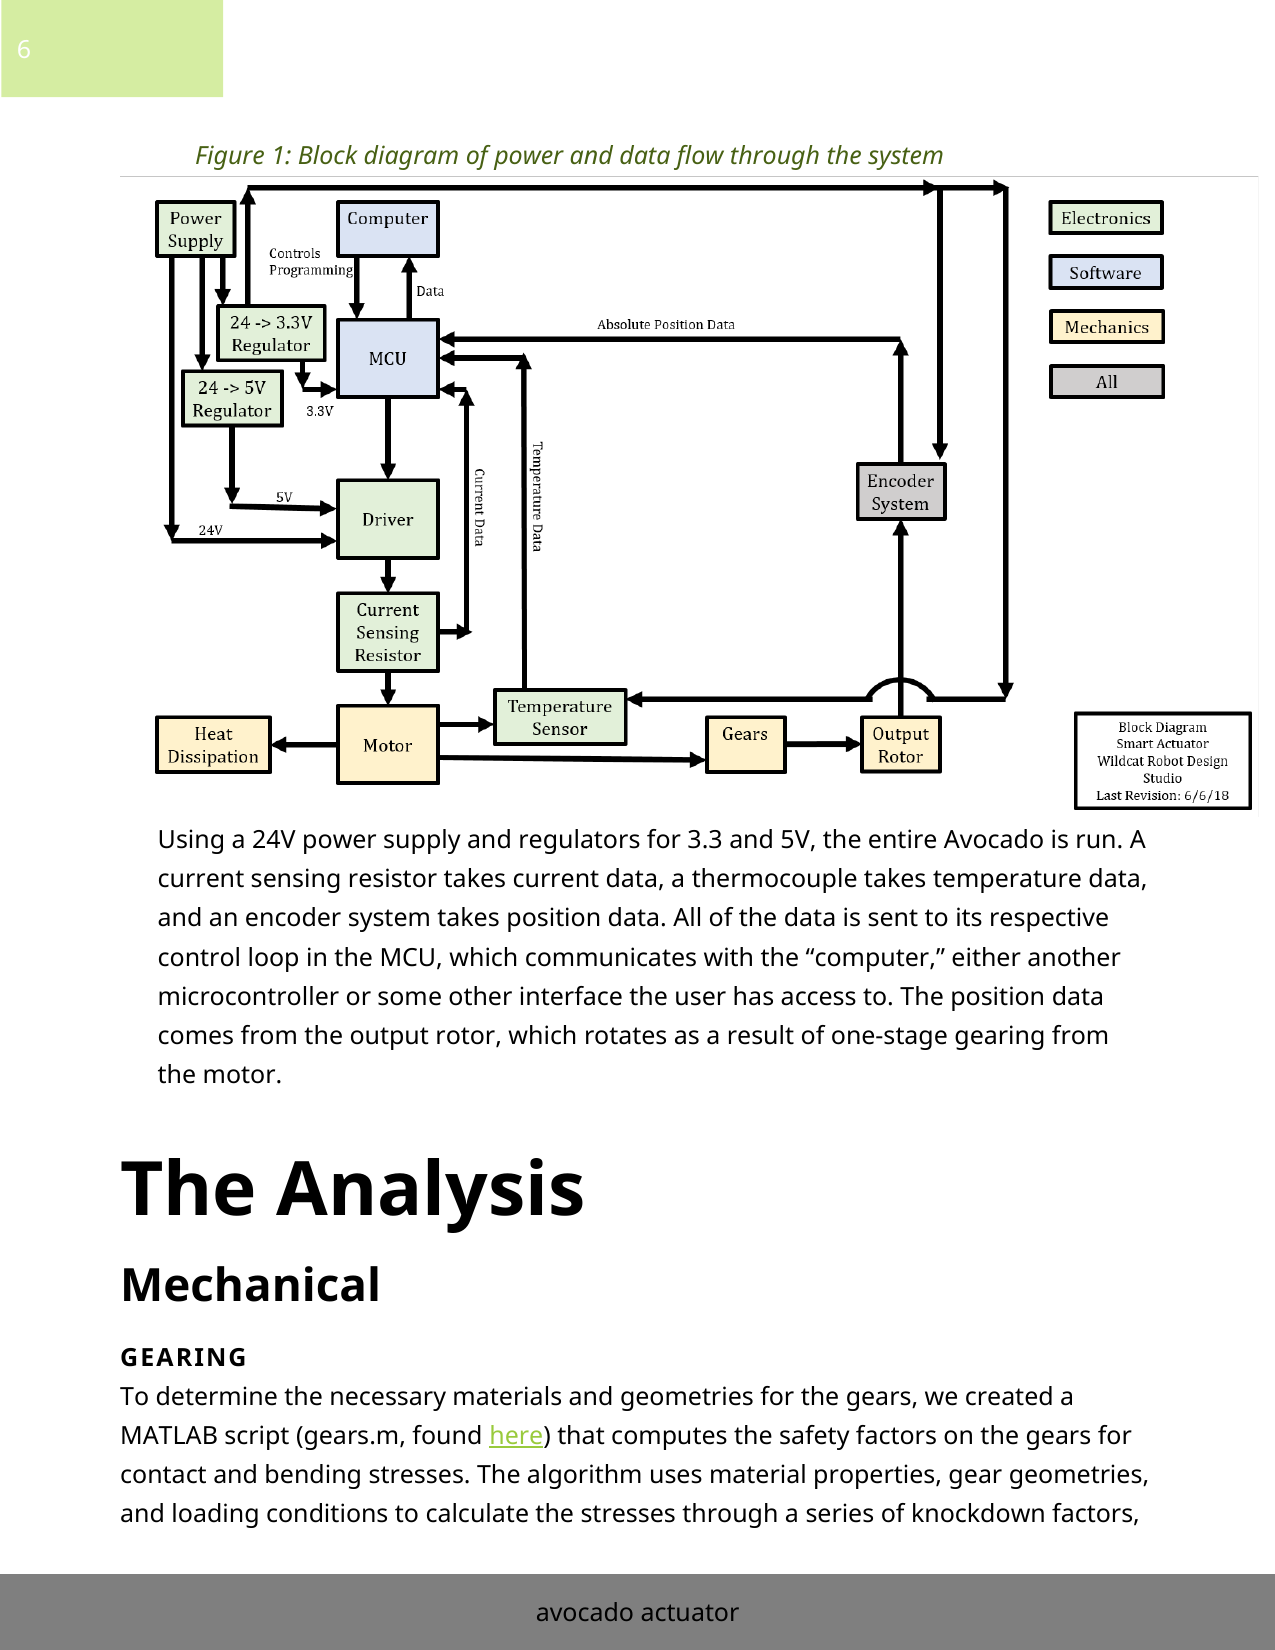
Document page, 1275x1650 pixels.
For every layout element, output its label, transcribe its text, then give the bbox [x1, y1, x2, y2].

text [120, 1378, 1155, 1530]
subtitle The Analysis [120, 1135, 1155, 1237]
picture [120, 176, 1259, 817]
subtitle Gearing [120, 1340, 1155, 1374]
subtitle Mechanical [120, 1252, 1155, 1315]
subtitle Figure 1: Block diagram of power and data flow through the system [195, 137, 1155, 171]
text Using a 24V power supply and regulators for 3.3 and 5V, the entire Avocado is run. A current sensing resistor takes current data, a thermocouple takes temperature data, and an encoder system takes position data. All of the data is sent to its respective control loop in the MCU, which communicates with the “computer,” either another microcontroller or some other interface the user has access to. The position data comes from the output rotor, which rotates as a result of one-stage gearing from the motor. [157, 822, 1155, 1091]
